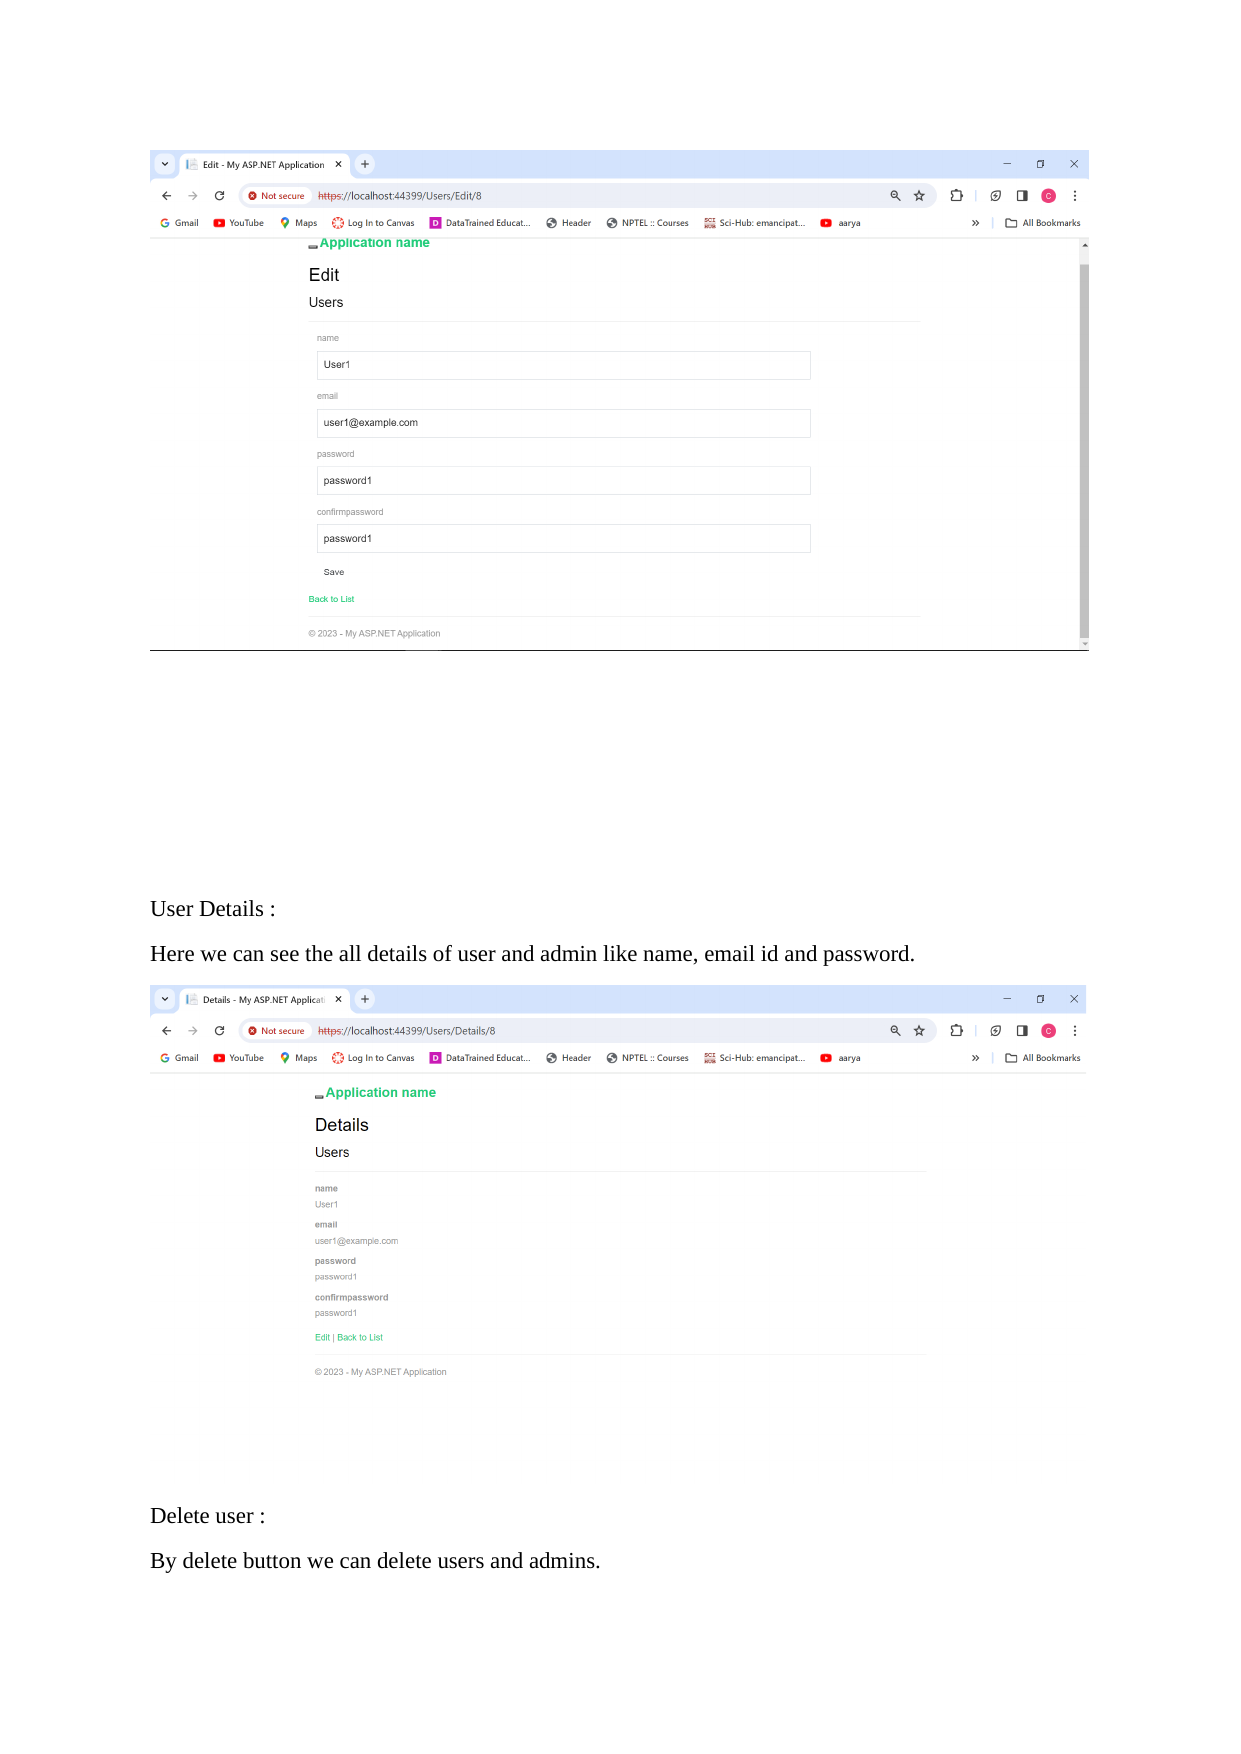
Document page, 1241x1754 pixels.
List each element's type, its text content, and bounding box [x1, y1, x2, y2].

text User Details : [150, 895, 1090, 921]
picture [150, 150, 1089, 651]
text Delete user : [150, 1502, 1090, 1528]
text Here we can see the all details of user and admin like name, email id and password. [150, 940, 1090, 966]
picture [150, 985, 1087, 1484]
text By delete button we can delete users and admins. [150, 1547, 1090, 1574]
